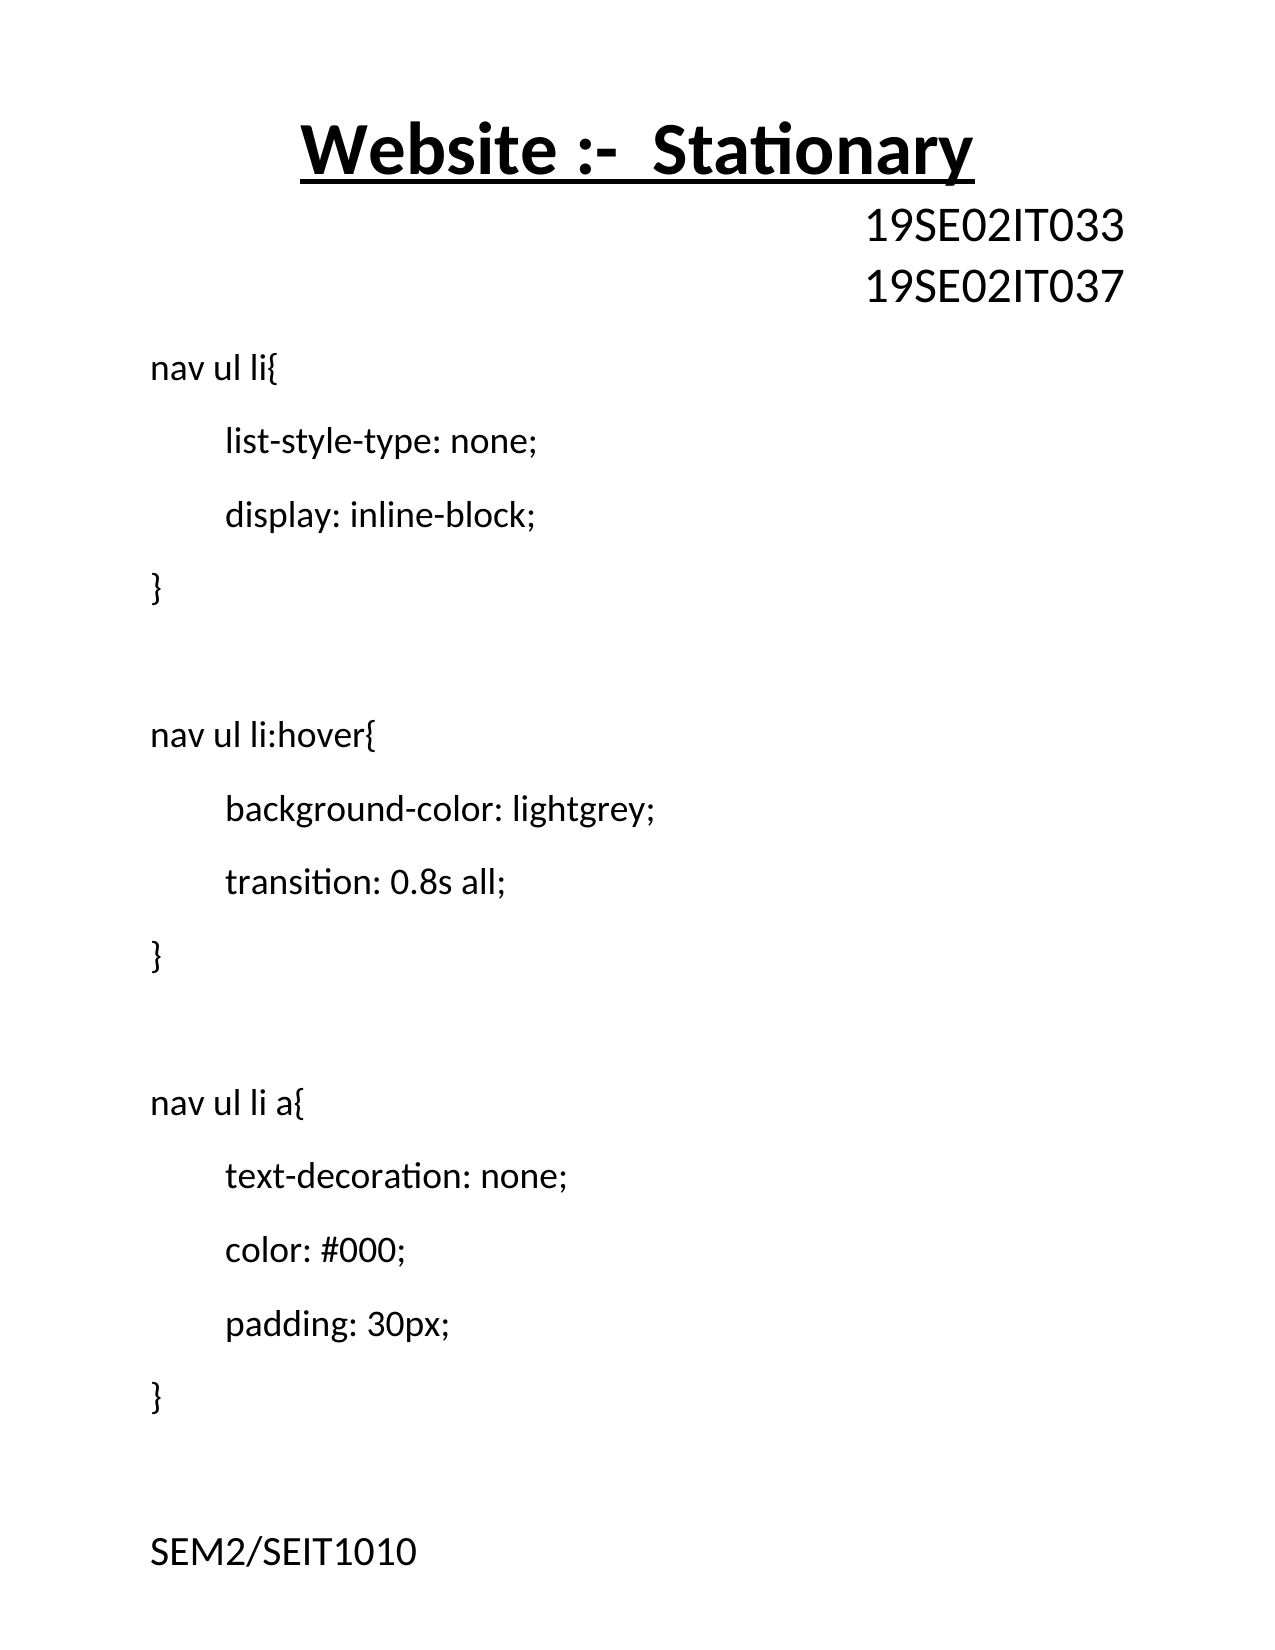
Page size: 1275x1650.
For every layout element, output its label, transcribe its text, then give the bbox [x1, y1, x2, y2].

text nav ul li a{ [150, 1079, 1125, 1125]
text list-style-type: none; [150, 417, 1125, 463]
text } [150, 1373, 1125, 1419]
text display: inline-block; [150, 491, 1125, 536]
text nav ul li:hover{ [150, 711, 1125, 757]
text padding: 30px; [150, 1299, 1125, 1345]
text } [150, 564, 1125, 610]
text text-decoration: none; [150, 1152, 1125, 1198]
text color: #000; [150, 1226, 1125, 1272]
text transition: 0.8s all; [150, 858, 1125, 904]
text } [150, 932, 1125, 978]
text nav ul li{ [150, 343, 1125, 389]
text background-color: lightgrey; [150, 785, 1125, 831]
